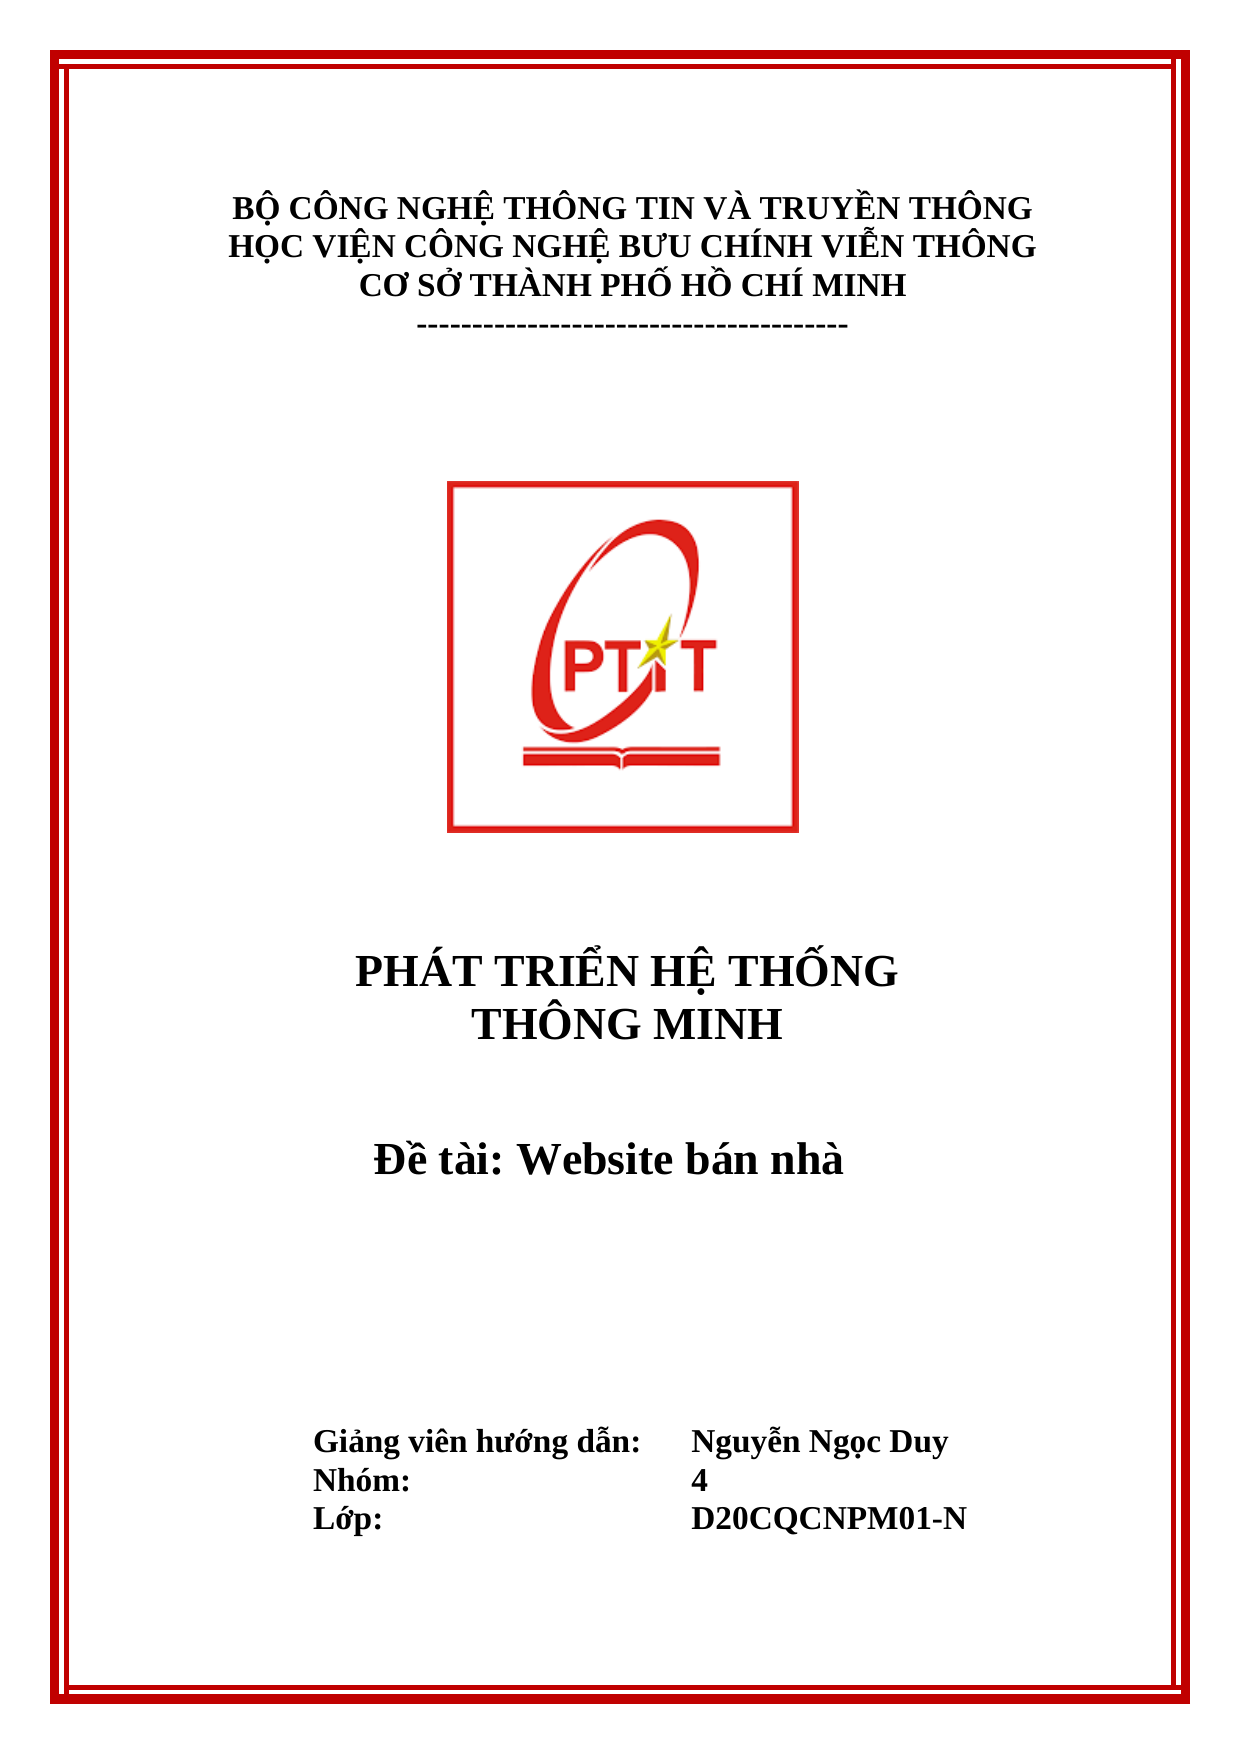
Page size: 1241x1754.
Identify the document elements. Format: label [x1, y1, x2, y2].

picture [447, 481, 799, 833]
